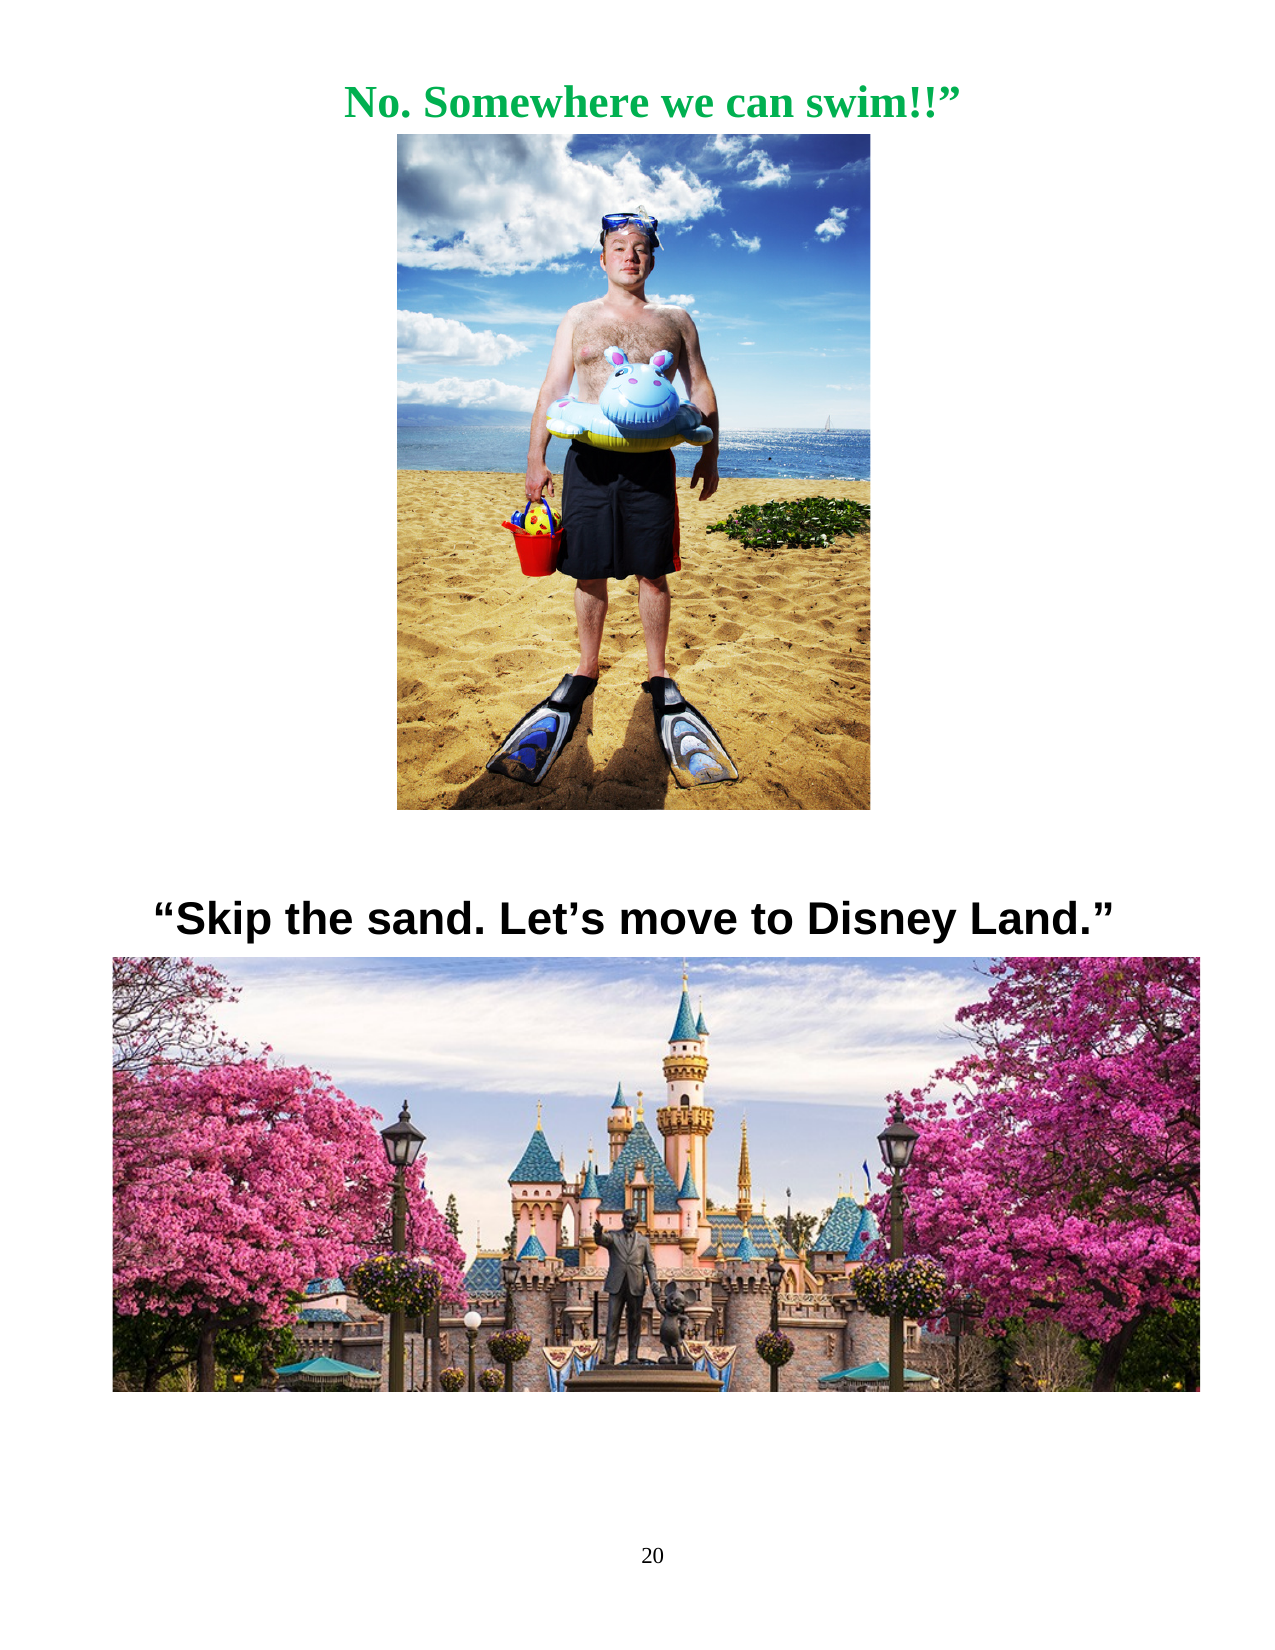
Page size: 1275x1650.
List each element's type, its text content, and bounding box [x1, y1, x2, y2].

picture [397, 134, 871, 810]
text “Skip the sand. Let’s move to Disney Land.” [112, 891, 1155, 944]
picture [112, 957, 1200, 1392]
